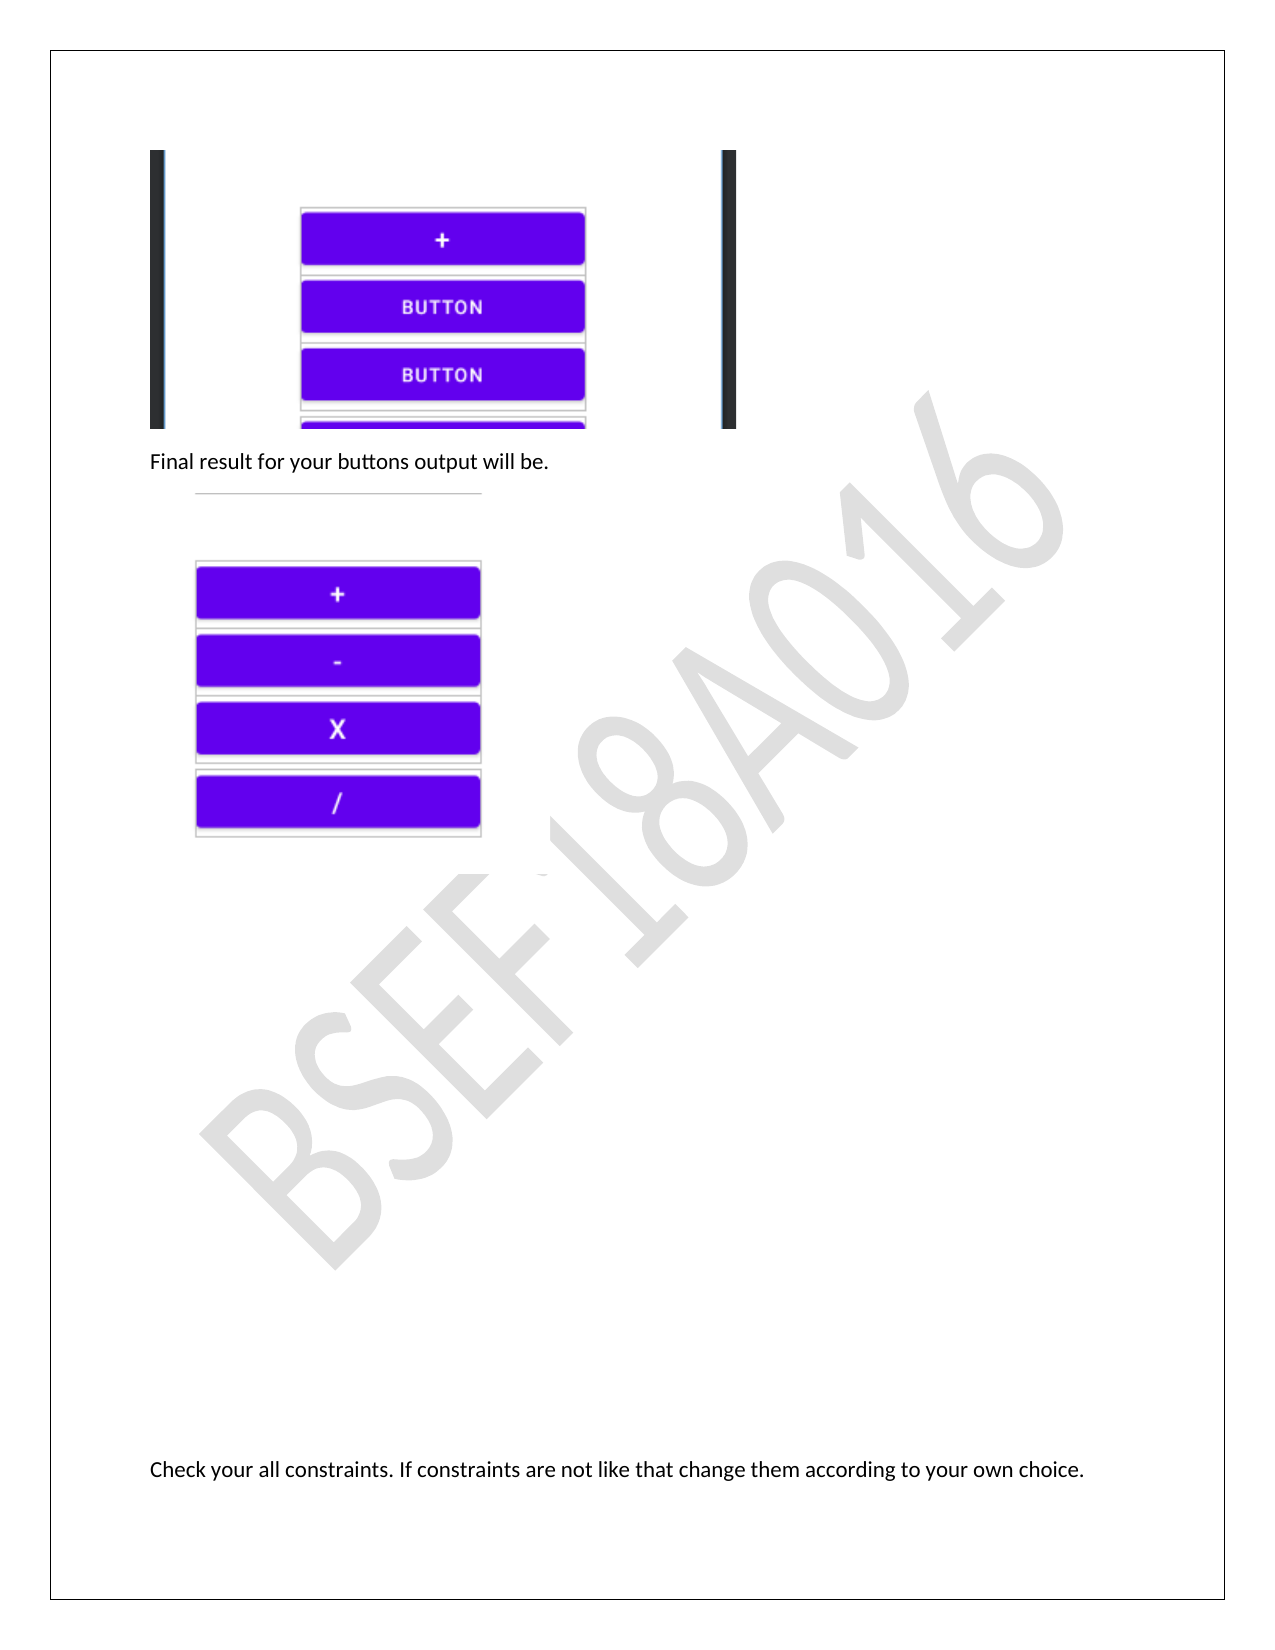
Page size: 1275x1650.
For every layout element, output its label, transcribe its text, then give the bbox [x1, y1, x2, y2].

text Check your all constraints. If constraints are not like that change them according to your own choice. [150, 1455, 1125, 1483]
picture [150, 150, 737, 429]
picture [150, 493, 550, 874]
text Final result for your buttons output will be. [150, 447, 1125, 475]
